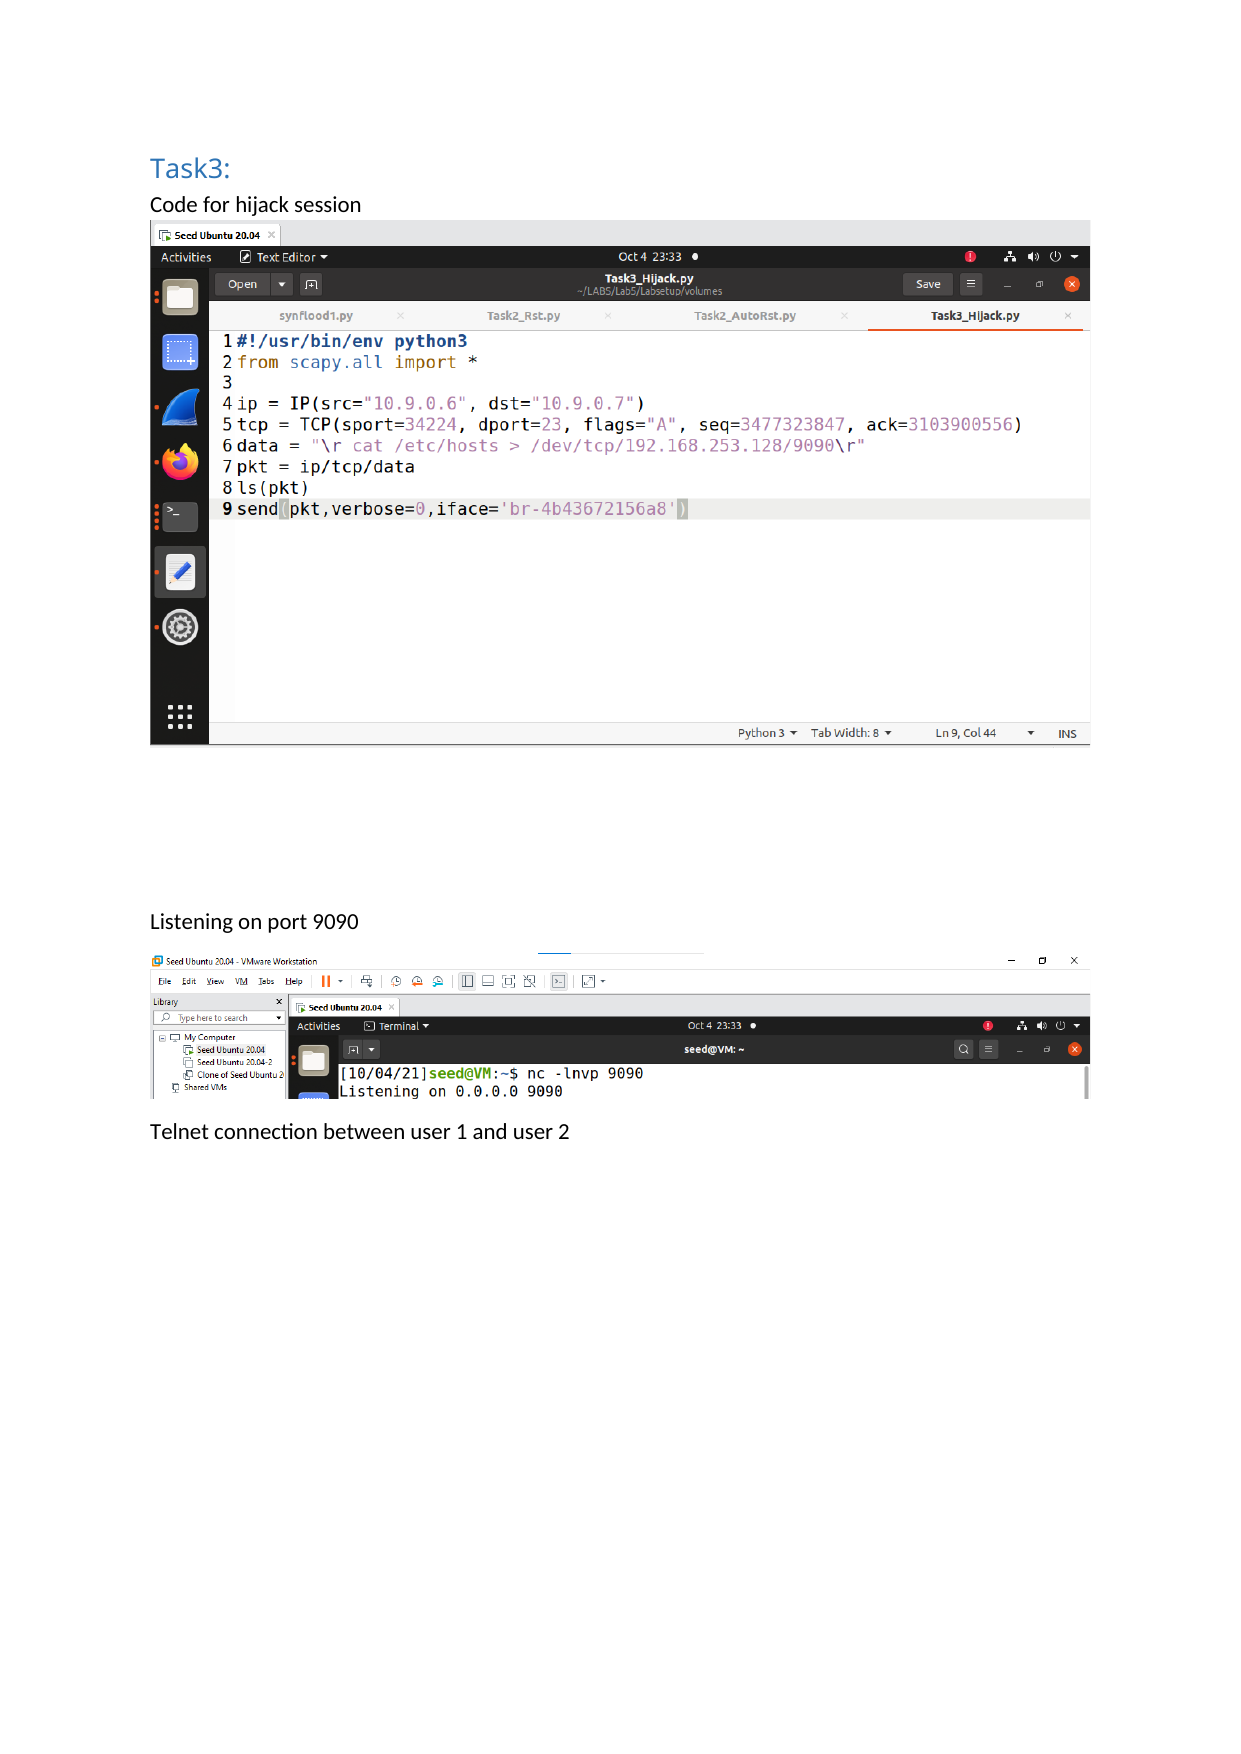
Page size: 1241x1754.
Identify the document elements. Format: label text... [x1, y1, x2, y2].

picture [150, 220, 1091, 748]
text Telnet connection between user 1 and user 2 [150, 1117, 1090, 1145]
text Listening on port 9090 [150, 907, 1090, 935]
text Code for hijack session [150, 190, 1090, 220]
picture [150, 953, 1091, 1099]
subtitle Task3: [150, 150, 1090, 187]
